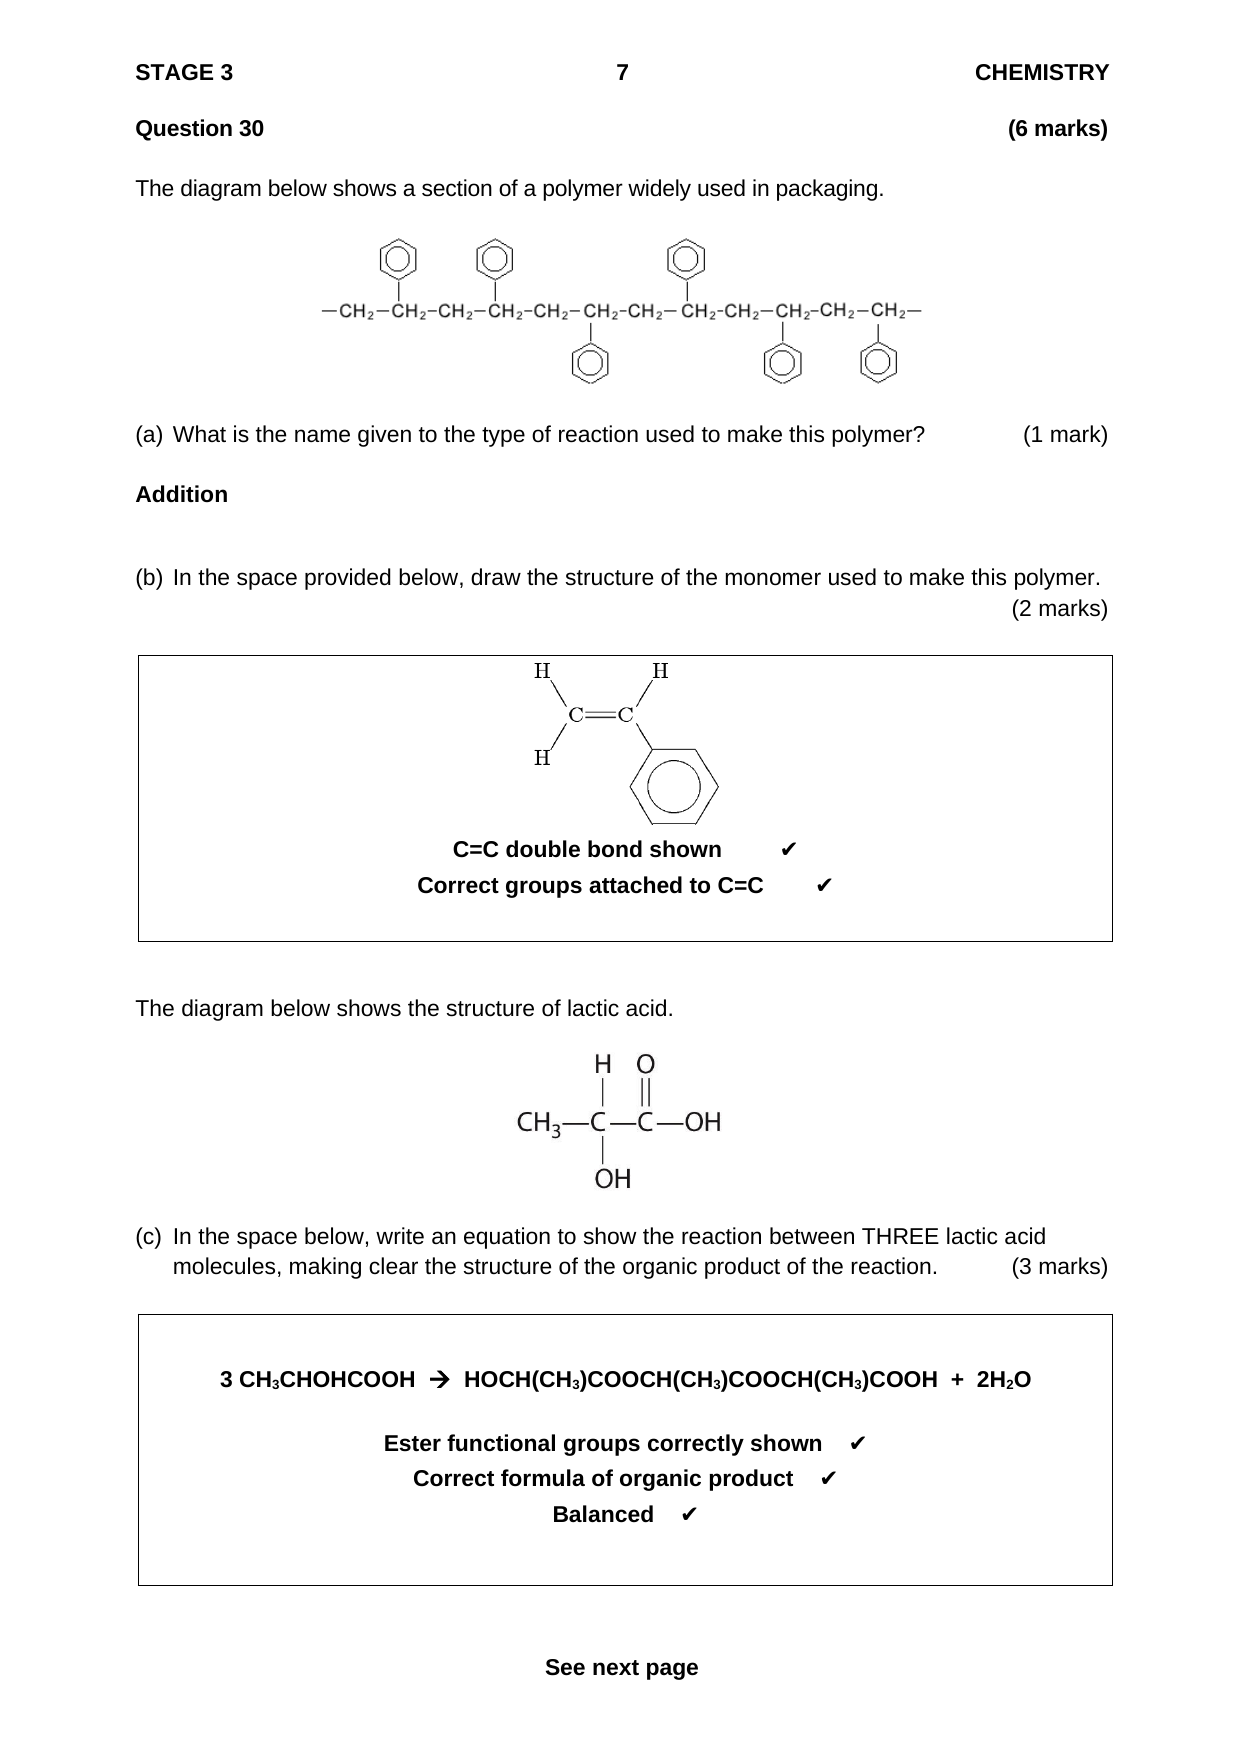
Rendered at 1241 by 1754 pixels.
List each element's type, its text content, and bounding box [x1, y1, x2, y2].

list What is the name given to the type of reaction used to make this polymer? (1 mark) [135, 421, 1108, 447]
text Addition [135, 481, 1108, 508]
picture [528, 656, 723, 829]
list Question 30 (6 marks) [135, 114, 1108, 141]
table_header 3 CH3CHOHCOOH HOCH(CH3)COOCH(CH3)COOCH(CH3)COOH + 2H2O Ester functional groups correctly shown ✔ Correct formula of organic product ✔ Balanced ✔ [139, 1315, 1112, 1585]
table_header C=C double bond shown ✔ Correct groups attached to C=C ✔ [139, 656, 1112, 941]
list In the space provided below, draw the structure of the monomer used to make this polymer. [135, 564, 1108, 591]
picture [321, 235, 922, 387]
list The diagram below shows a section of a polymer widely used in packaging. [135, 175, 1108, 201]
text The diagram below shows the structure of lactic acid. [135, 994, 1108, 1021]
list (2 marks) [173, 594, 1108, 621]
list In the space below, write an equation to show the reaction between THREE lactic acid molecules, making clear the structure of the organic product of the reaction. (3 marks) [135, 1223, 1108, 1279]
picture [513, 1047, 730, 1193]
